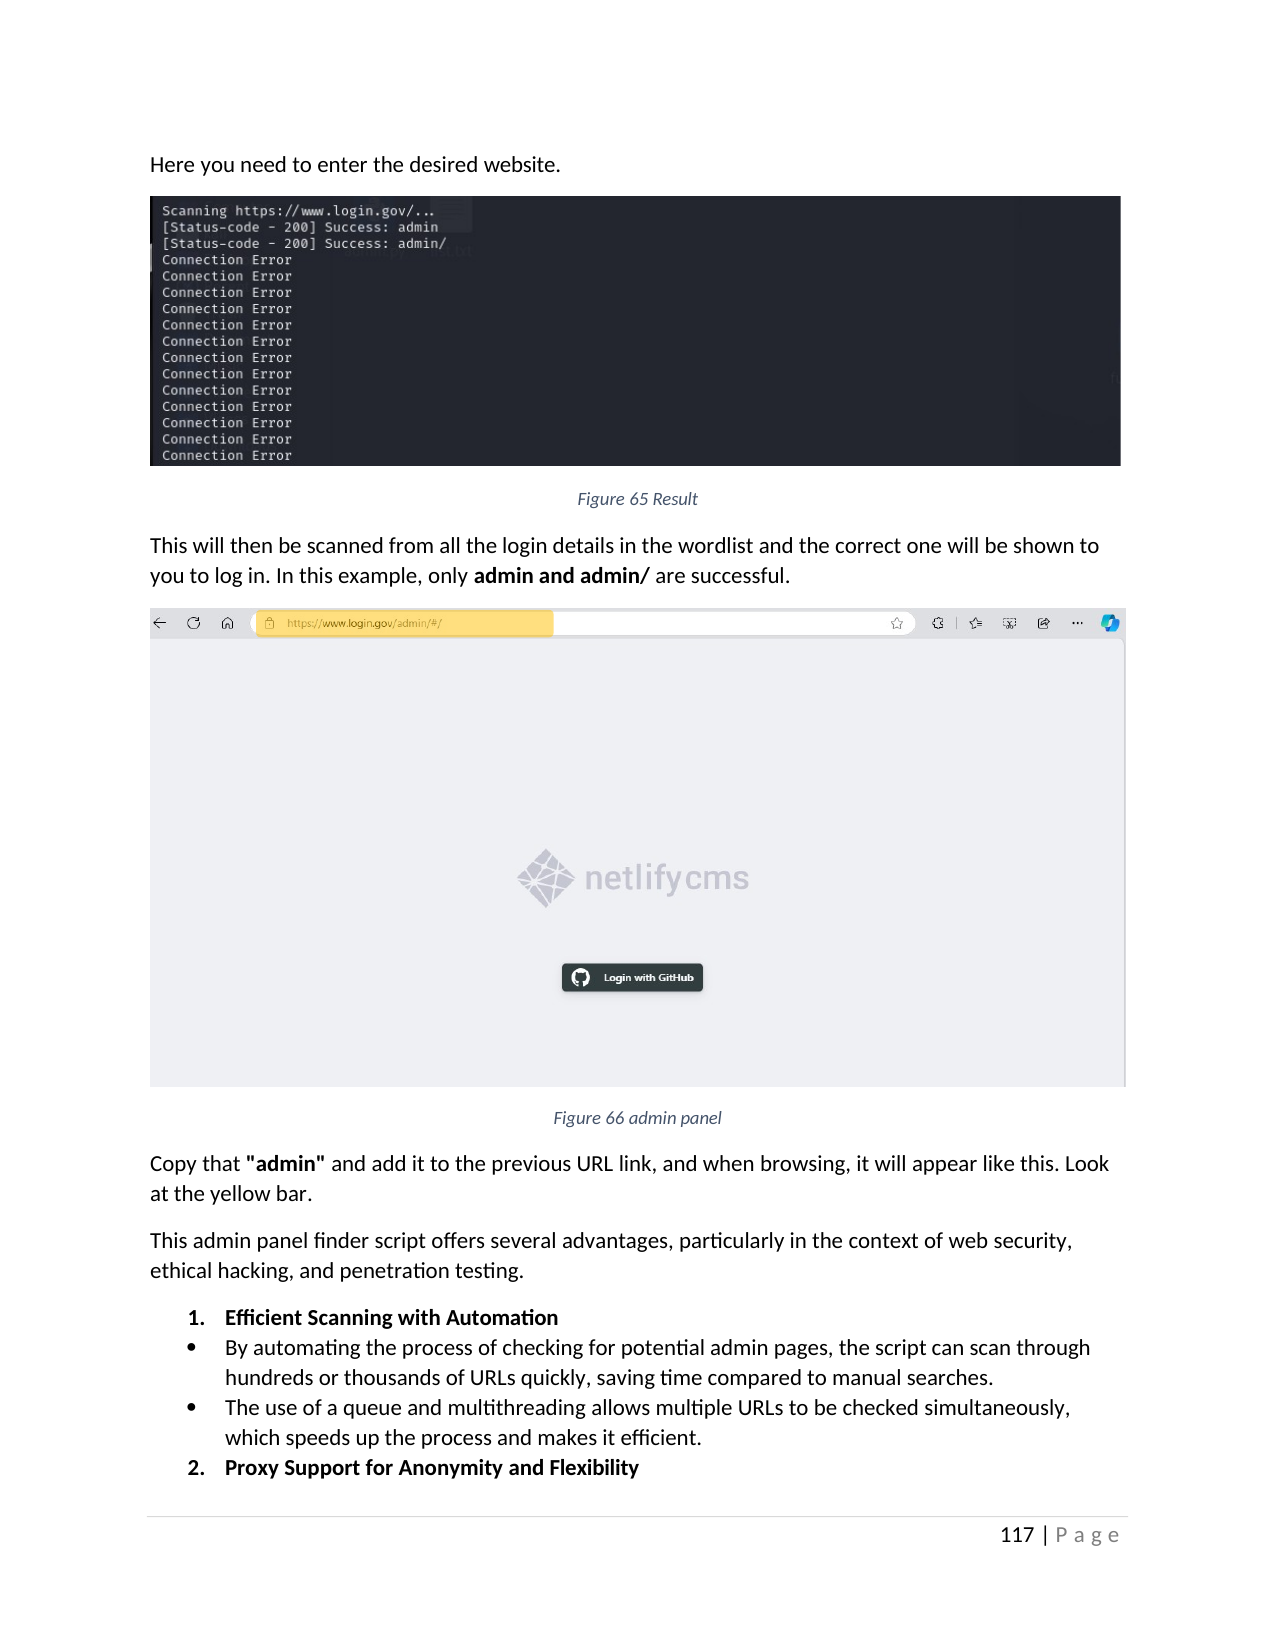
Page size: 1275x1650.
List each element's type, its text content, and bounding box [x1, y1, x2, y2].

picture [150, 608, 1126, 1087]
text Copy that "admin" and add it to the previous URL link, and when browsing, it will appear like this. Look at the yellow bar. [150, 1149, 1125, 1207]
text Here you need to enter the desired website. [150, 150, 1200, 178]
picture [150, 196, 1121, 466]
text This will then be scanned from all the login details in the wordlist and the correct one will be shown to you to log in. In this example, only admin and admin/ are successful. [150, 531, 1125, 589]
list Efficient Scanning with Automation [187, 1303, 1200, 1331]
list Proxy Support for Anonymity and Flexibility [187, 1453, 1200, 1481]
list The use of a queue and multithreading allows multiple URLs to be checked simultaneously, which speeds up the process and makes it efficient. [187, 1393, 1125, 1451]
text This admin panel finder script offers several advantages, particularly in the context of web security, ethical hacking, and penetration testing. [150, 1226, 1126, 1284]
list By automating the process of checking for potential admin pages, the script can scan through hundreds or thousands of URLs quickly, saving time compared to manual searches. [187, 1333, 1126, 1391]
